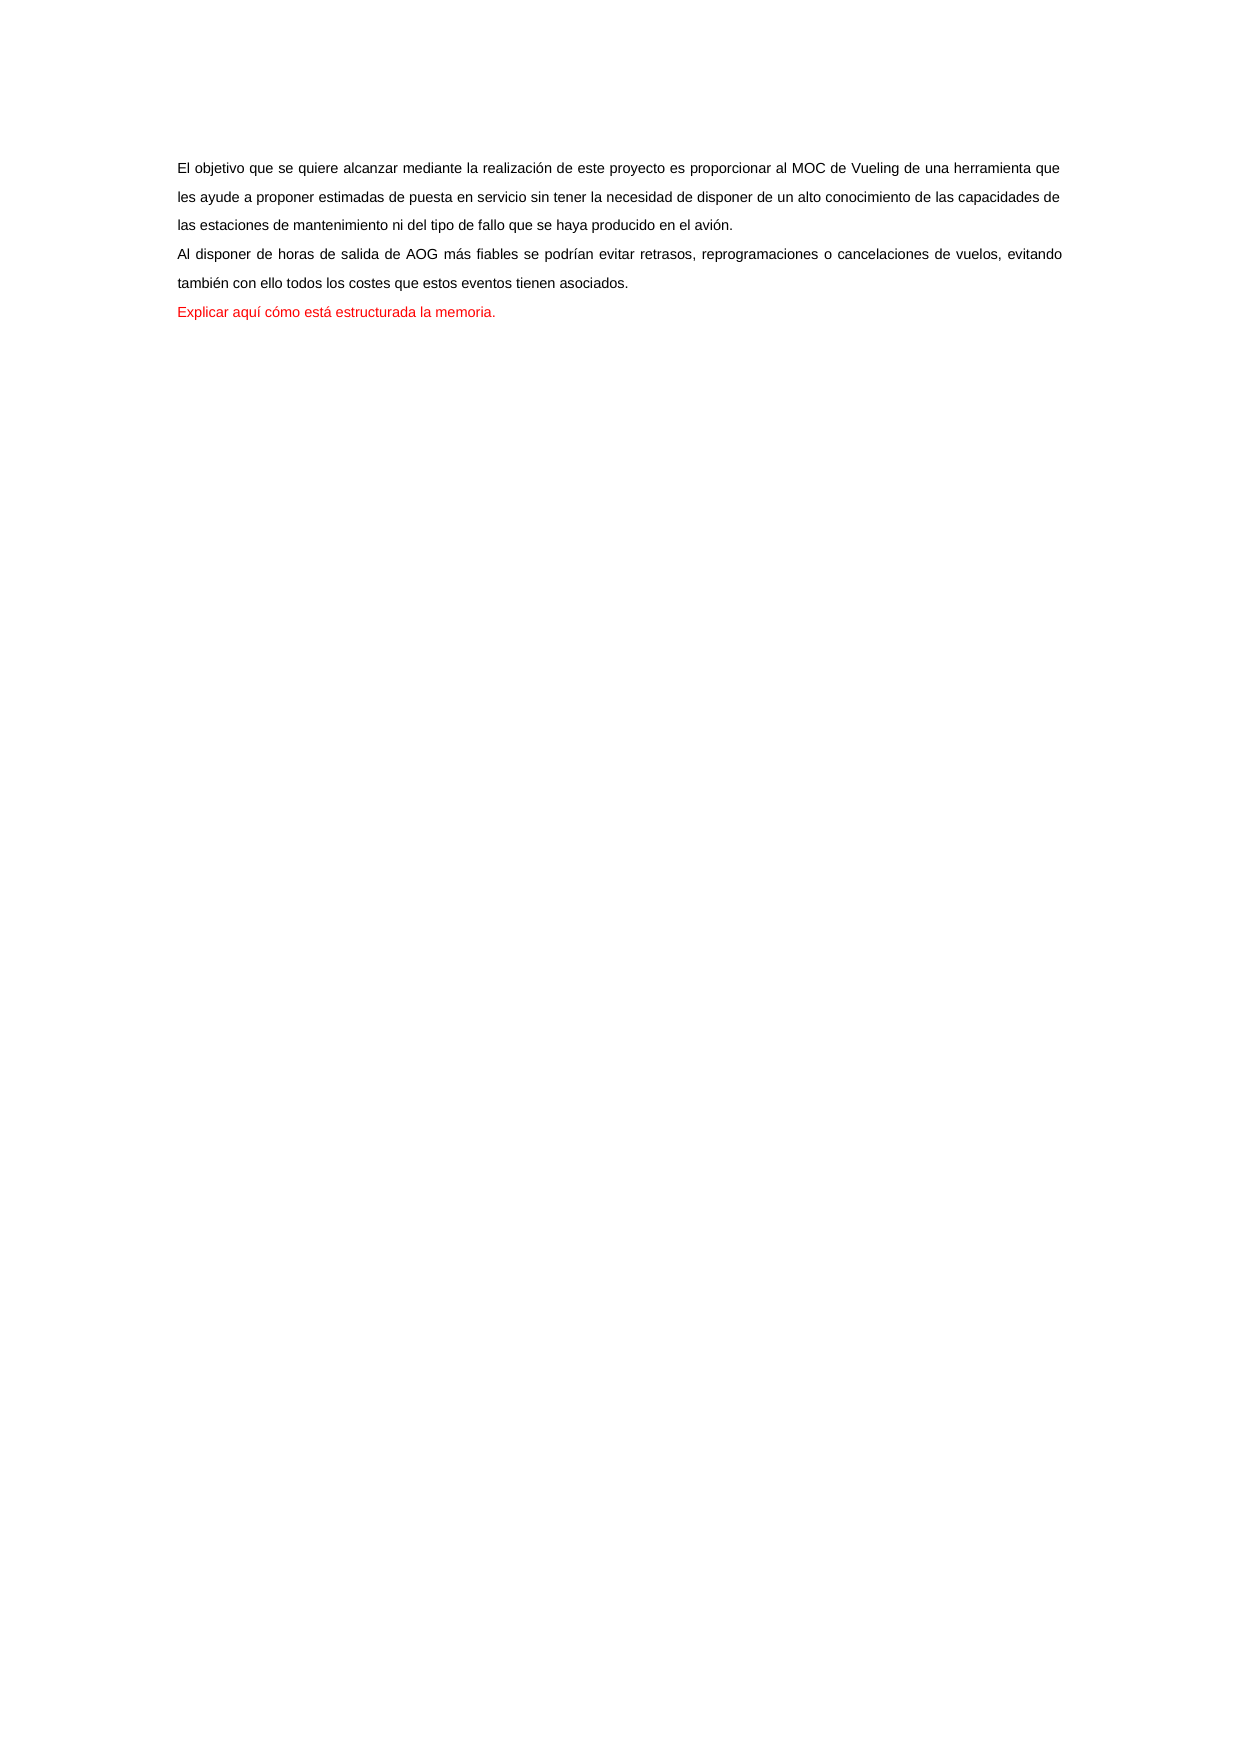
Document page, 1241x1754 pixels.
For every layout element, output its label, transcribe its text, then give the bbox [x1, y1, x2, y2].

text Al disponer de horas de salida de AOG más fiables se podrían evitar retrasos, reprogramaciones o cancelaciones de vuelos, evitando también con ello todos los costes que estos eventos tienen asociados. [177, 234, 1063, 291]
text El objetivo que se quiere alcanzar mediante la realización de este proyecto es proporcionar al MOC de Vueling de una herramienta que les ayude a proponer estimadas de puesta en servicio sin tener la necesidad de disponer de un alto conocimiento de las capacidades de las estaciones de mantenimiento ni del tipo de fallo que se haya producido en el avión. [177, 148, 1063, 234]
text Explicar aquí cómo está estructurada la memoria. [177, 291, 1063, 320]
